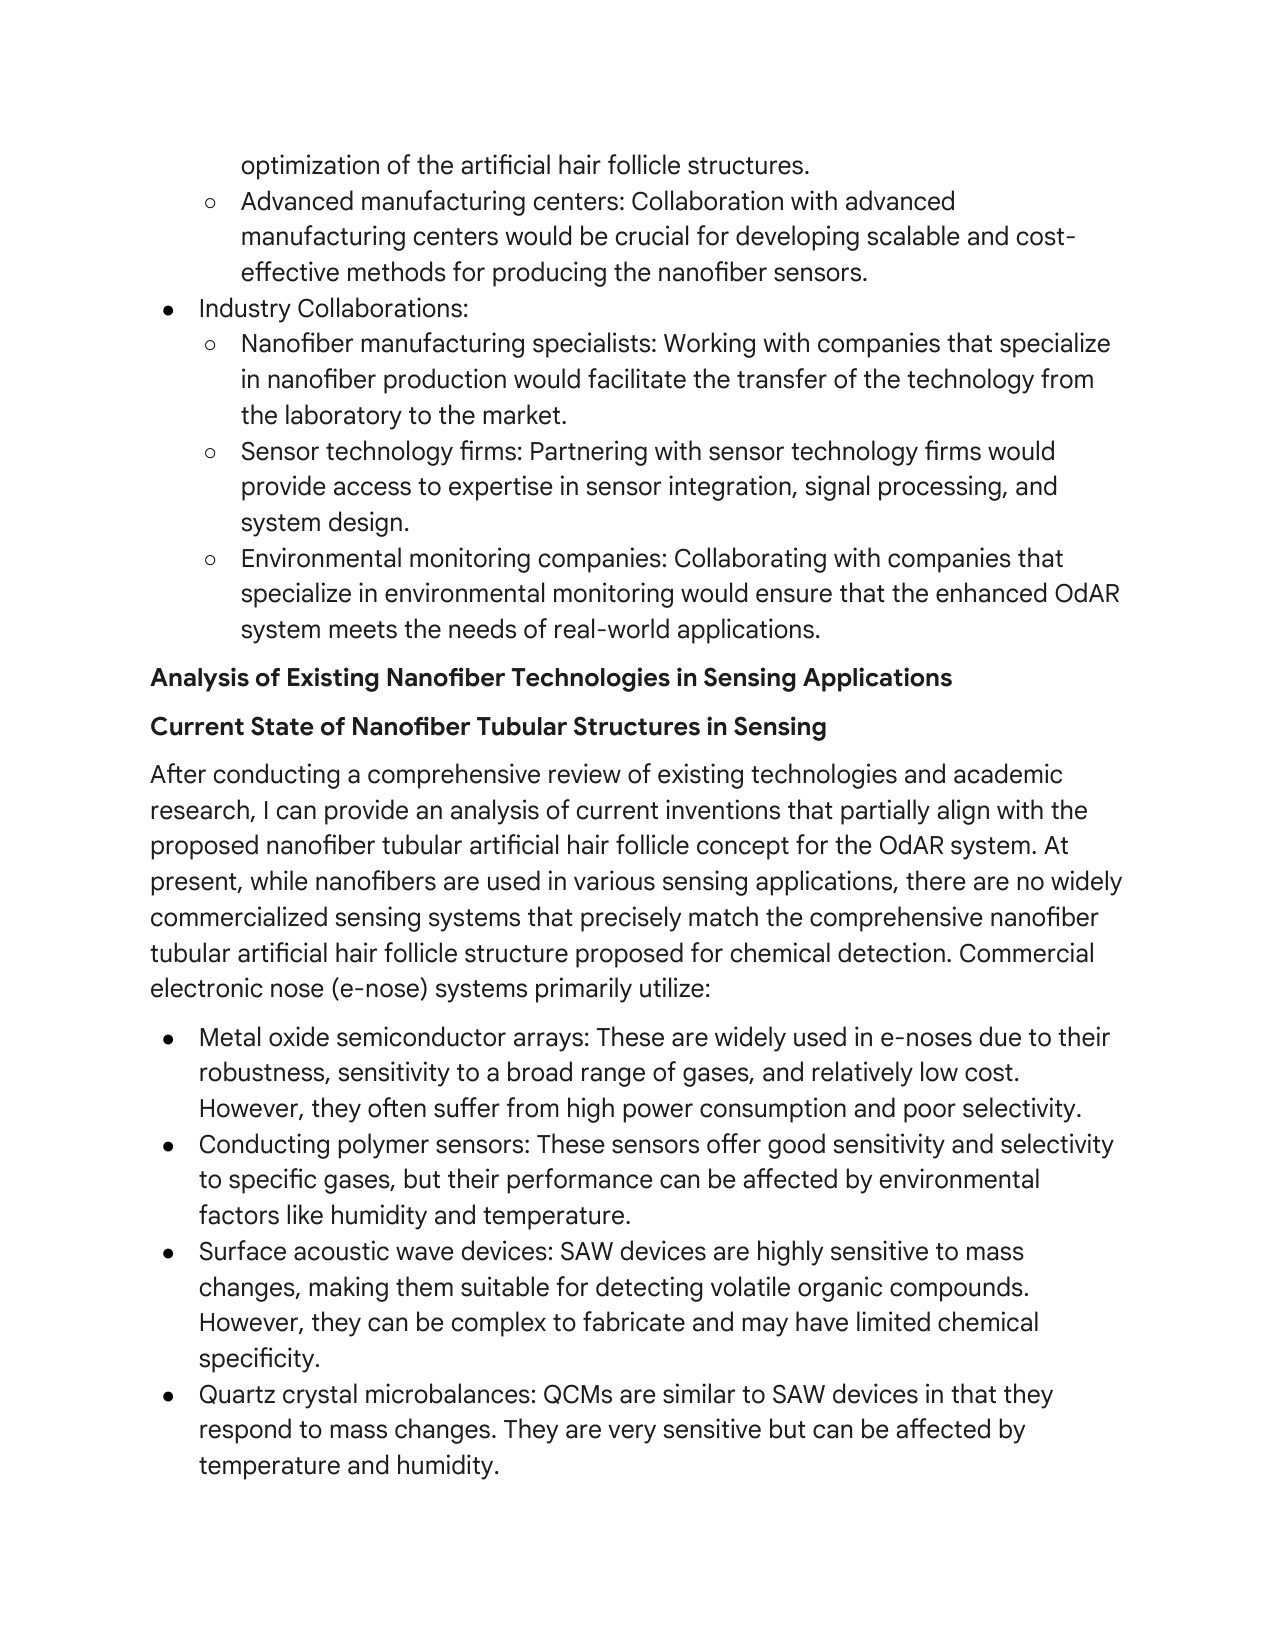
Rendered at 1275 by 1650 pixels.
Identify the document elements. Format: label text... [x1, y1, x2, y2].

list Conducting polymer sensors: These sensors offer good sensitivity and selectivity to specific gases, but their performance can be affected by environmental factors like humidity and temperature. [161, 1129, 1125, 1232]
subtitle Current State of Nanofiber Tubular Structures in Sensing [150, 711, 1125, 742]
text After conducting a comprehensive review of existing technologies and academic research, I can provide an analysis of current inventions that partially align with the proposed nanofiber tubular artificial hair follicle concept for the OdAR system. At present, while nanofibers are used in various sensing applications, there are no widely commercialized sensing systems that precisely match the comprehensive nanofiber tubular artificial hair follicle structure proposed for chemical detection. Commercial electronic nose (e-nose) systems primarily utilize: [150, 759, 1125, 1005]
list Quartz crystal microbalances: QCMs are similar to SAW devices in that they respond to mass changes. They are very sensitive but can be affected by temperature and humidity. [161, 1379, 1125, 1482]
list Nanofiber manufacturing specialists: Working with companies that specialize in nanofiber production would facilitate the transfer of the technology from the laboratory to the market. [203, 329, 1125, 431]
list Surface acoustic wave devices: SAW devices are highly sensitive to mass changes, making them suitable for detecting volatile organic compounds. However, they can be complex to fabricate and may have limited chemical specificity. [161, 1236, 1125, 1375]
list Industry Collaborations: [161, 293, 1125, 324]
list Sensor technology firms: Partnering with sensor technology firms would provide access to expertise in sensor integration, signal processing, and system design. [203, 436, 1125, 539]
list Metal oxide semiconductor arrays: These are widely used in e-noses due to their robustness, sensitivity to a broad range of gases, and relatively low cost. However, they often suffer from high power consumption and poor selectivity. [161, 1022, 1125, 1124]
subtitle Analysis of Existing Nanofiber Technologies in Sensing Applications [150, 663, 1125, 694]
list Advanced manufacturing centers: Collaboration with advanced manufacturing centers would be crucial for developing scalable and cost-effective methods for producing the nanofiber sensors. [203, 186, 1125, 288]
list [203, 150, 1125, 181]
list Environmental monitoring companies: Collaborating with companies that specialize in environmental monitoring would ensure that the enhanced OdAR system meets the needs of real-world applications. [203, 543, 1125, 646]
